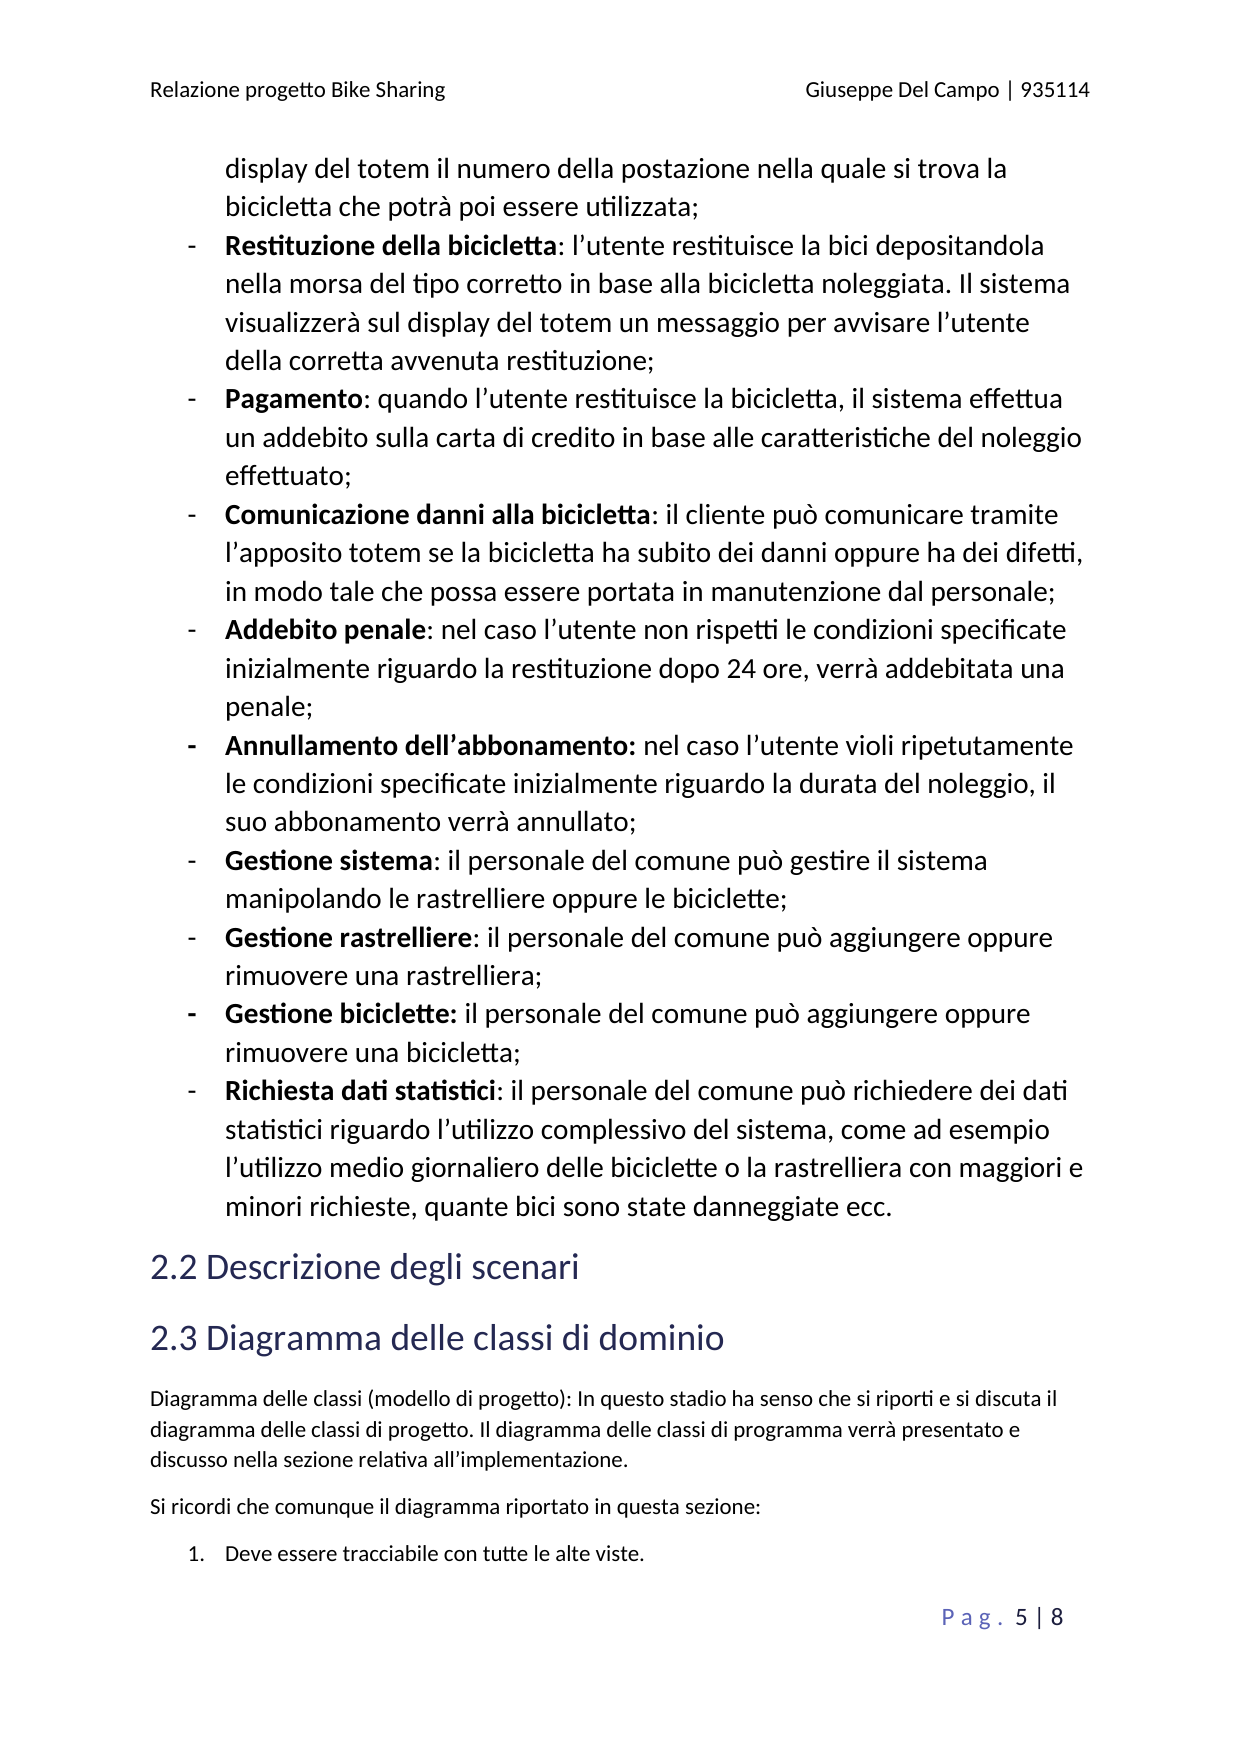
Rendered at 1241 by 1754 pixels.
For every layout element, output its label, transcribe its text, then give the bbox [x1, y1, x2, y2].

list Richiesta dati statistici: il personale del comune può richiedere dei dati statistici riguardo l’utilizzo complessivo del sistema, come ad esempio l’utilizzo medio giornaliero delle biciclette o la rastrelliera con maggiori e minori richieste, quante bici sono state danneggiate ecc. [187, 1072, 1090, 1223]
list Addebito penale: nel caso l’utente non rispetti le condizioni specificate inizialmente riguardo la restituzione dopo 24 ore, verrà addebitata una penale; [187, 611, 1090, 724]
list Gestione sistema: il personale del comune può gestire il sistema manipolando le rastrelliere oppure le biciclette; [187, 842, 1090, 916]
list Annullamento dell’abbonamento: nel caso l’utente violi ripetutamente le condizioni specificate inizialmente riguardo la durata del noleggio, il suo abbonamento verrà annullato; [187, 727, 1090, 839]
list Restituzione della bicicletta: l’utente restituisce la bici depositandola nella morsa del tipo corretto in base alla bicicletta noleggiata. Il sistema visualizzerà sul display del totem un messaggio per avvisare l’utente della corretta avvenuta restituzione; [187, 227, 1090, 378]
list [187, 150, 1090, 224]
list Pagamento: quando l’utente restituisce la bicicletta, il sistema effettua un addebito sulla carta di credito in base alle caratteristiche del noleggio effettuato; [187, 381, 1090, 493]
list Gestione biciclette: il personale del comune può aggiungere oppure rimuovere una bicicletta; [187, 996, 1090, 1070]
list Comunicazione danni alla bicicletta: il cliente può comunicare tramite l’apposito totem se la bicicletta ha subito dei danni oppure ha dei difetti, in modo tale che possa essere portata in manutenzione dal personale; [187, 496, 1090, 608]
list Gestione rastrelliere: il personale del comune può aggiungere oppure rimuovere una rastrelliera; [187, 919, 1090, 993]
